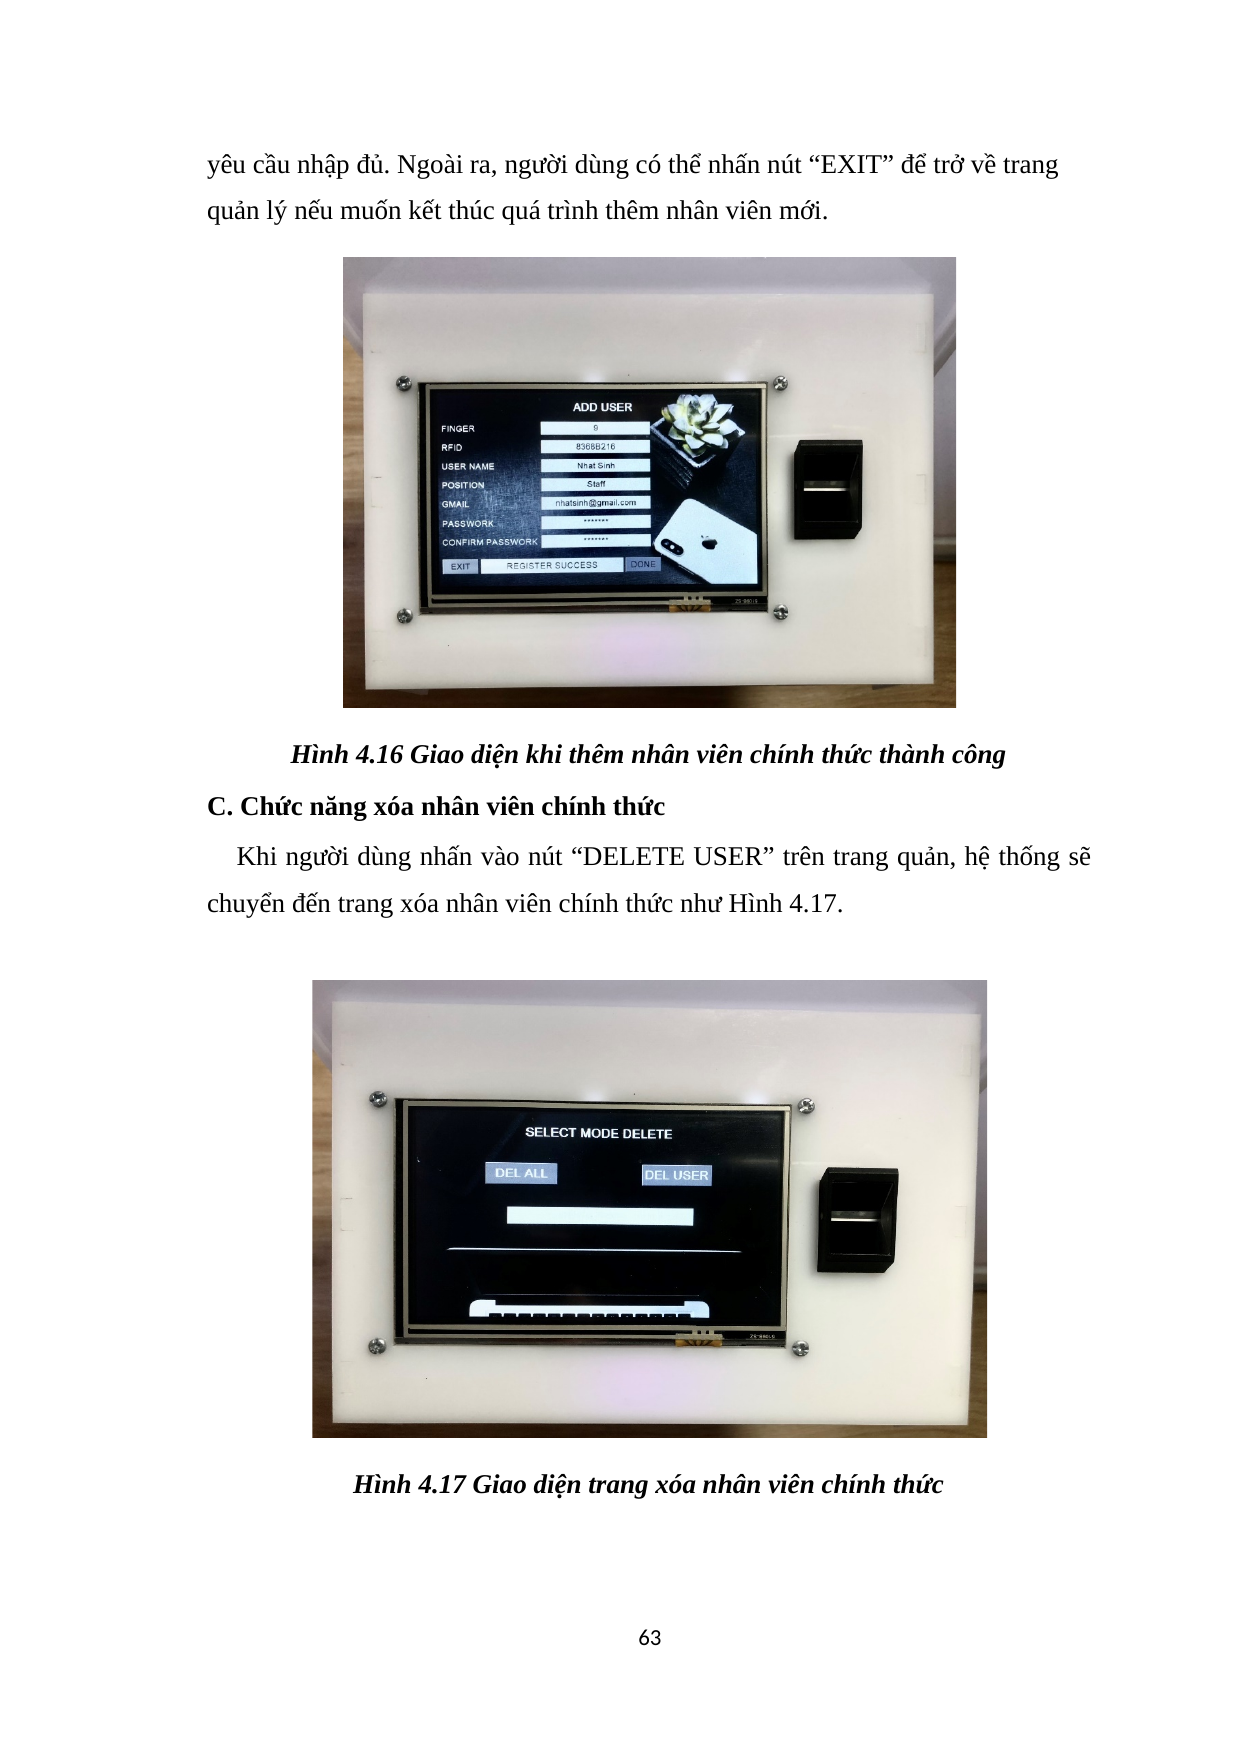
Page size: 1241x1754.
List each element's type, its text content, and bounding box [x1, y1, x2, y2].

text Hình 4.17 Giao diện trang xóa nhân viên chính thức [207, 1468, 1092, 1499]
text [207, 148, 1092, 226]
list Khi người dùng nhấn vào nút “DELETE USER” trên trang quản, hệ thống sẽ chuyển đến trang xóa nhân viên chính thức như Hình 4.17. [207, 841, 1092, 918]
picture [343, 257, 957, 708]
picture [312, 980, 988, 1438]
text Hình 4.16 Giao diện khi thêm nhân viên chính thức thành công [207, 738, 1092, 769]
text C. Chức năng xóa nhân viên chính thức [207, 790, 1092, 821]
